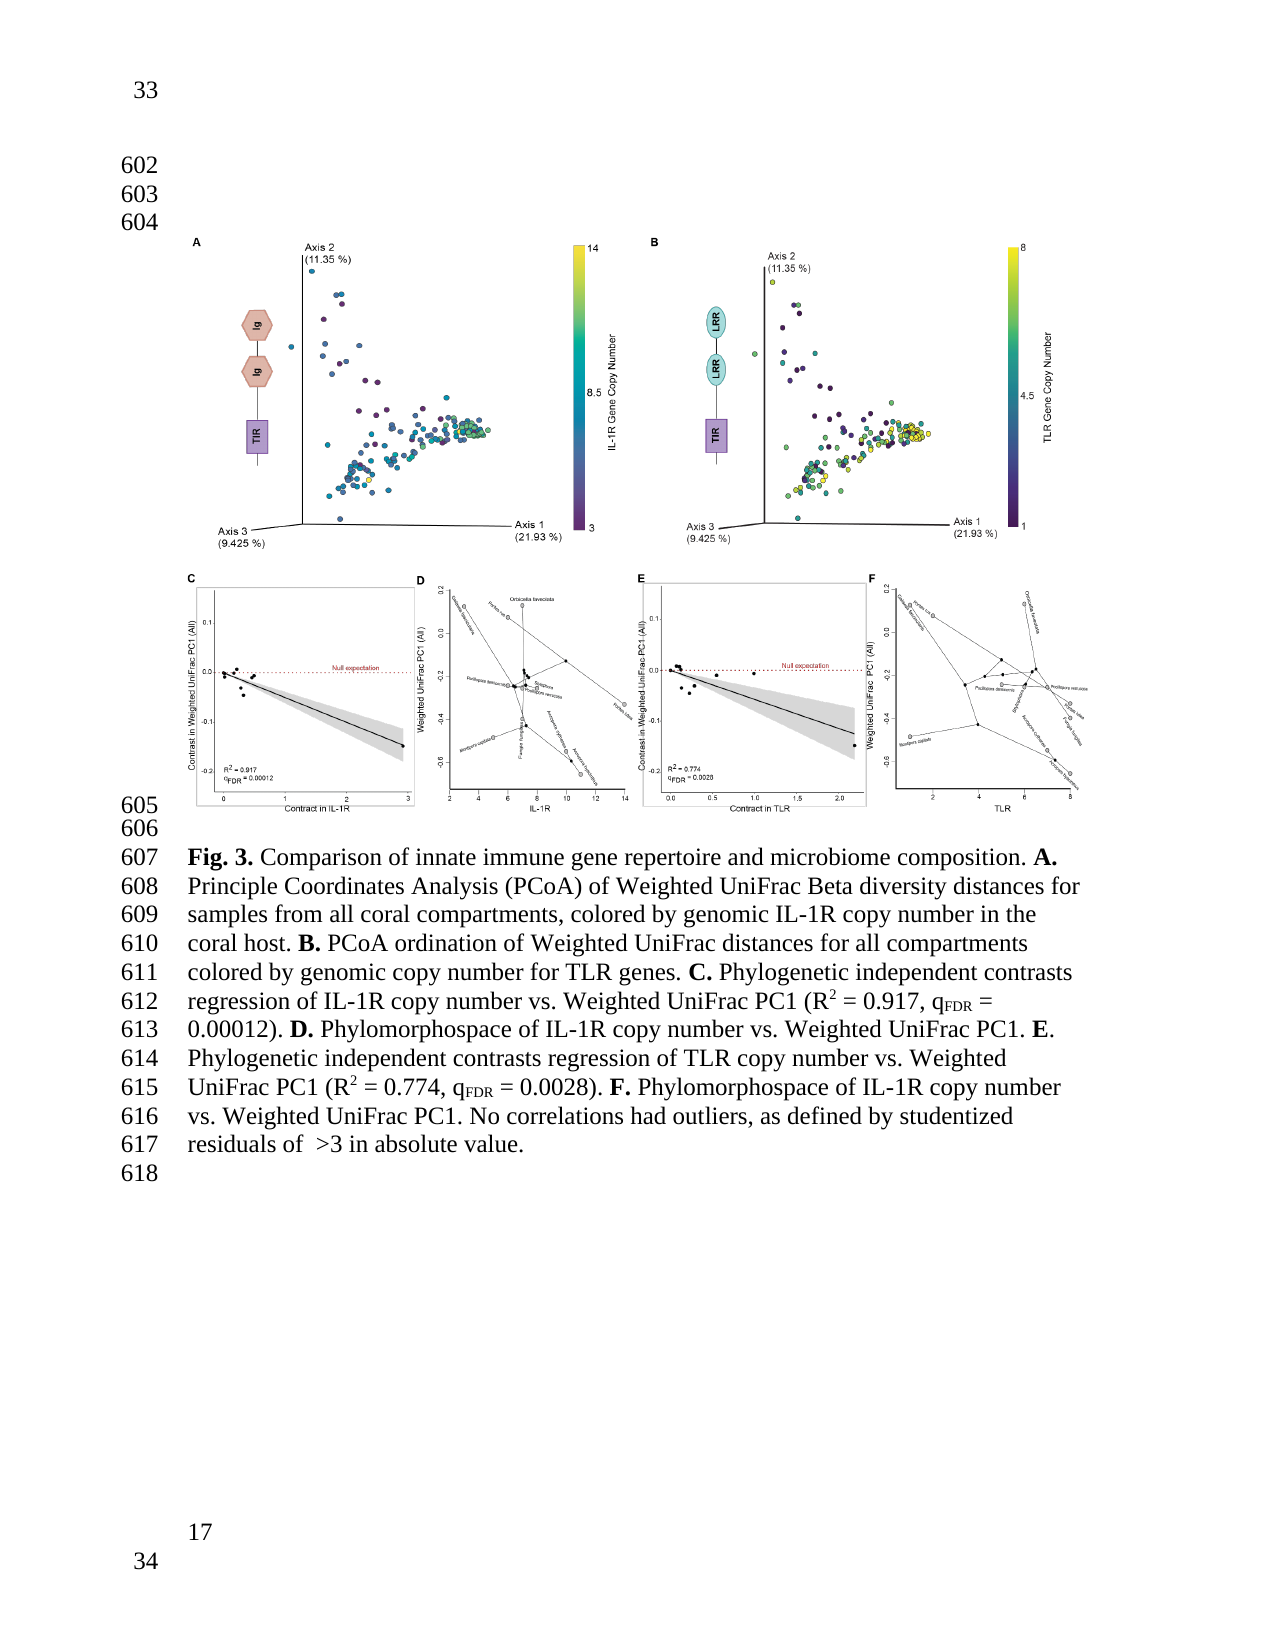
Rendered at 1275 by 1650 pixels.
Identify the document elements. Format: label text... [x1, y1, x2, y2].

text Fig. 3. Comparison of innate immune gene repertoire and microbiome composition. A. Principle Coordinates Analysis (PCoA) of Weighted UniFrac Beta diversity distances for samples from all coral compartments, colored by genomic IL-1R copy number in the coral host. B. PCoA ordination of Weighted UniFrac distances for all compartments colored by genomic copy number for TLR genes. C. Phylogenetic independent contrasts regression of IL-1R copy number vs. Weighted UniFrac PC1 (R2 = 0.917, qFDR = 0.00012). D. Phylomorphospace of IL-1R copy number vs. Weighted UniFrac PC1. E. Phylogenetic independent contrasts regression of TLR copy number vs. Weighted UniFrac PC1 (R2 = 0.774, qFDR = 0.0028). F. Phylomorphospace of IL-1R copy number vs. Weighted UniFrac PC1. No correlations had outliers, as defined by studentized residuals of >3 in absolute value. [187, 842, 1087, 1158]
picture [187, 236, 1088, 814]
